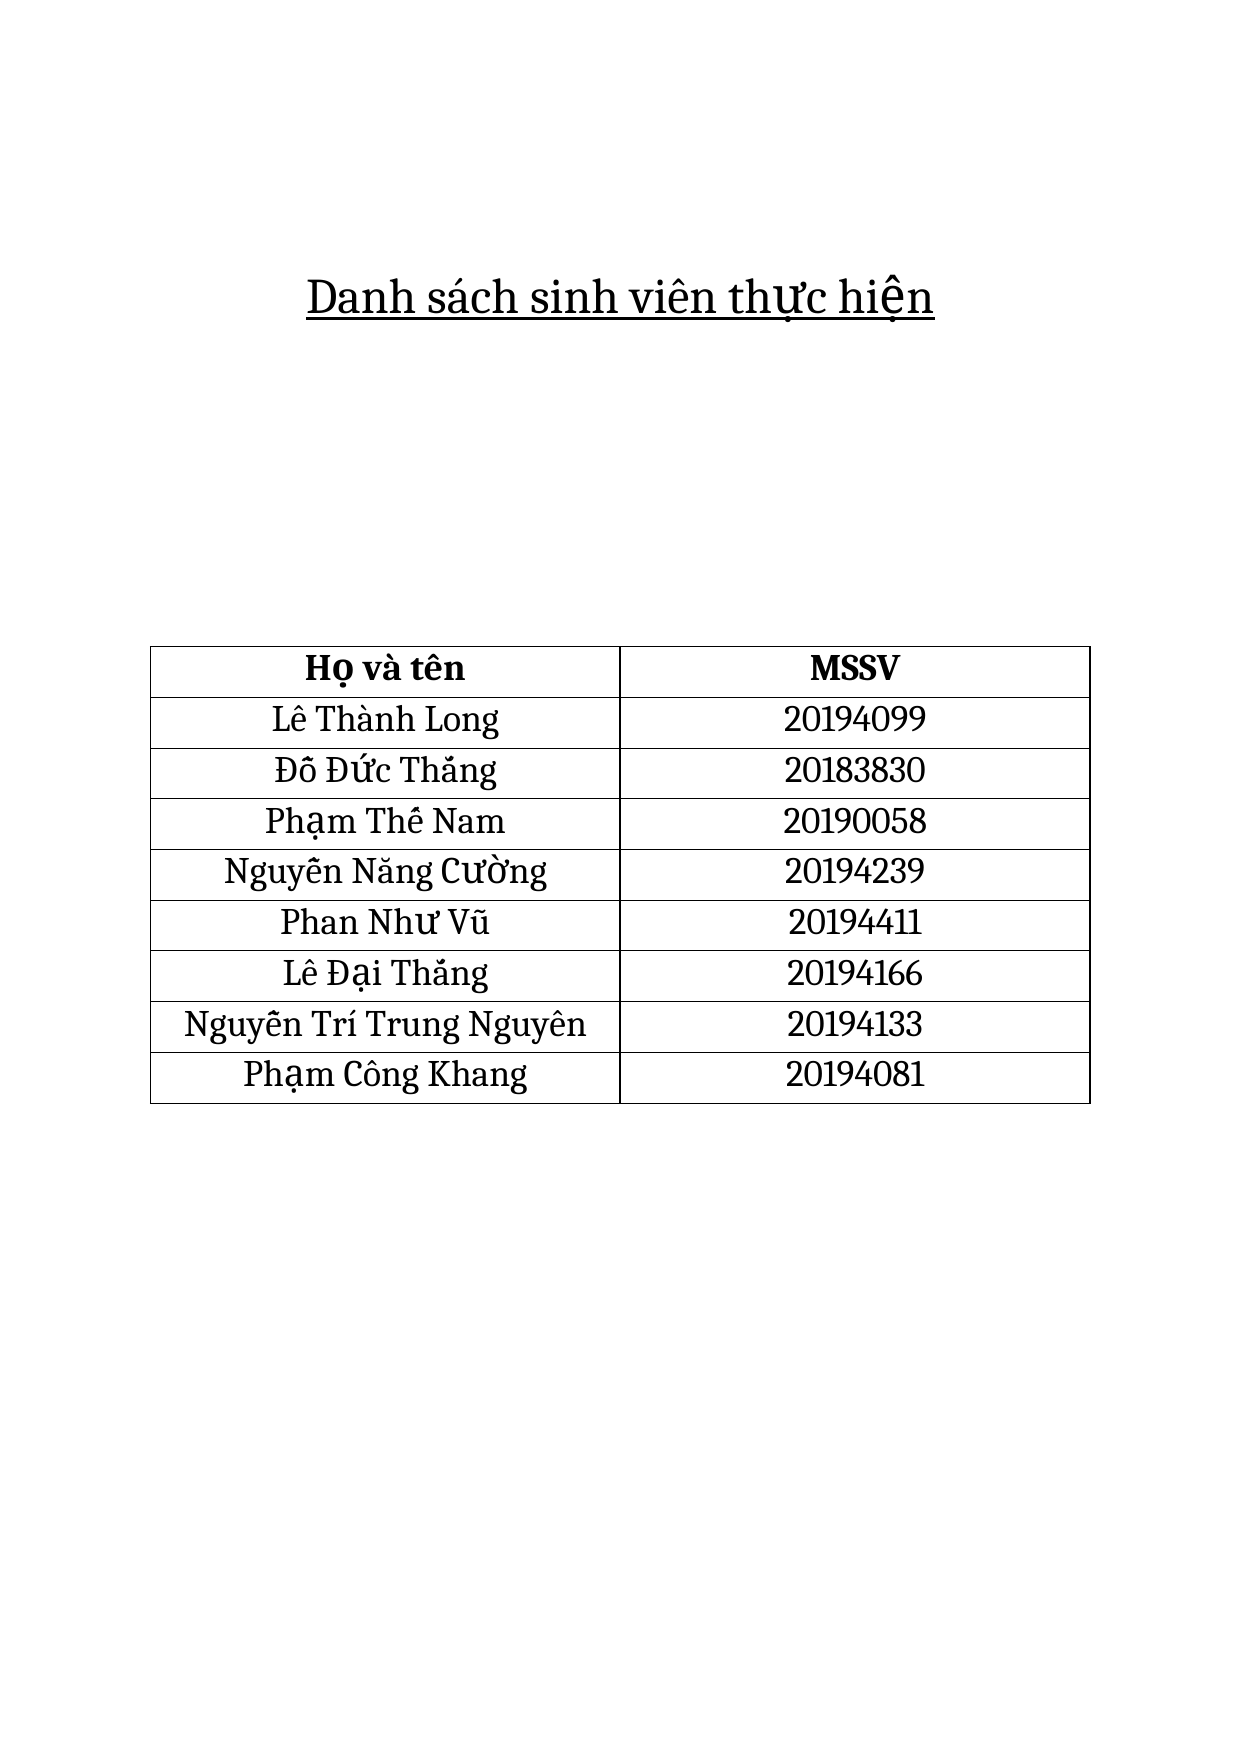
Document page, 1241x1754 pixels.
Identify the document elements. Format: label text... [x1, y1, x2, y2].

table_cell Phạm Thế Nam [151, 799, 619, 849]
table_cell 20194081 [621, 1053, 1089, 1103]
table_cell 20194239 [621, 850, 1089, 900]
table_cell 20194411 [621, 901, 1089, 950]
table_cell Nguyễn Năng Cường [151, 850, 619, 900]
table_cell 20194166 [621, 951, 1089, 1001]
table_cell Phạm Công Khang [151, 1053, 619, 1103]
table_cell Đỗ Đức Thắng [151, 749, 619, 798]
table_cell Lê Đại Thắng [151, 951, 619, 1001]
table_cell 20190058 [621, 799, 1089, 849]
table_cell 20194133 [621, 1002, 1089, 1052]
table_cell Lê Thành Long [151, 698, 619, 747]
table_header MSSV [621, 647, 1089, 697]
table_cell 20194099 [621, 698, 1089, 747]
table_header Họ và tên [151, 647, 619, 697]
table_cell Phan Như Vũ [151, 901, 619, 950]
subtitle Danh sách sinh viên thực hiện [150, 268, 1090, 326]
table_cell 20183830 [621, 749, 1089, 798]
table_cell Nguyễn Trí Trung Nguyên [151, 1002, 619, 1052]
